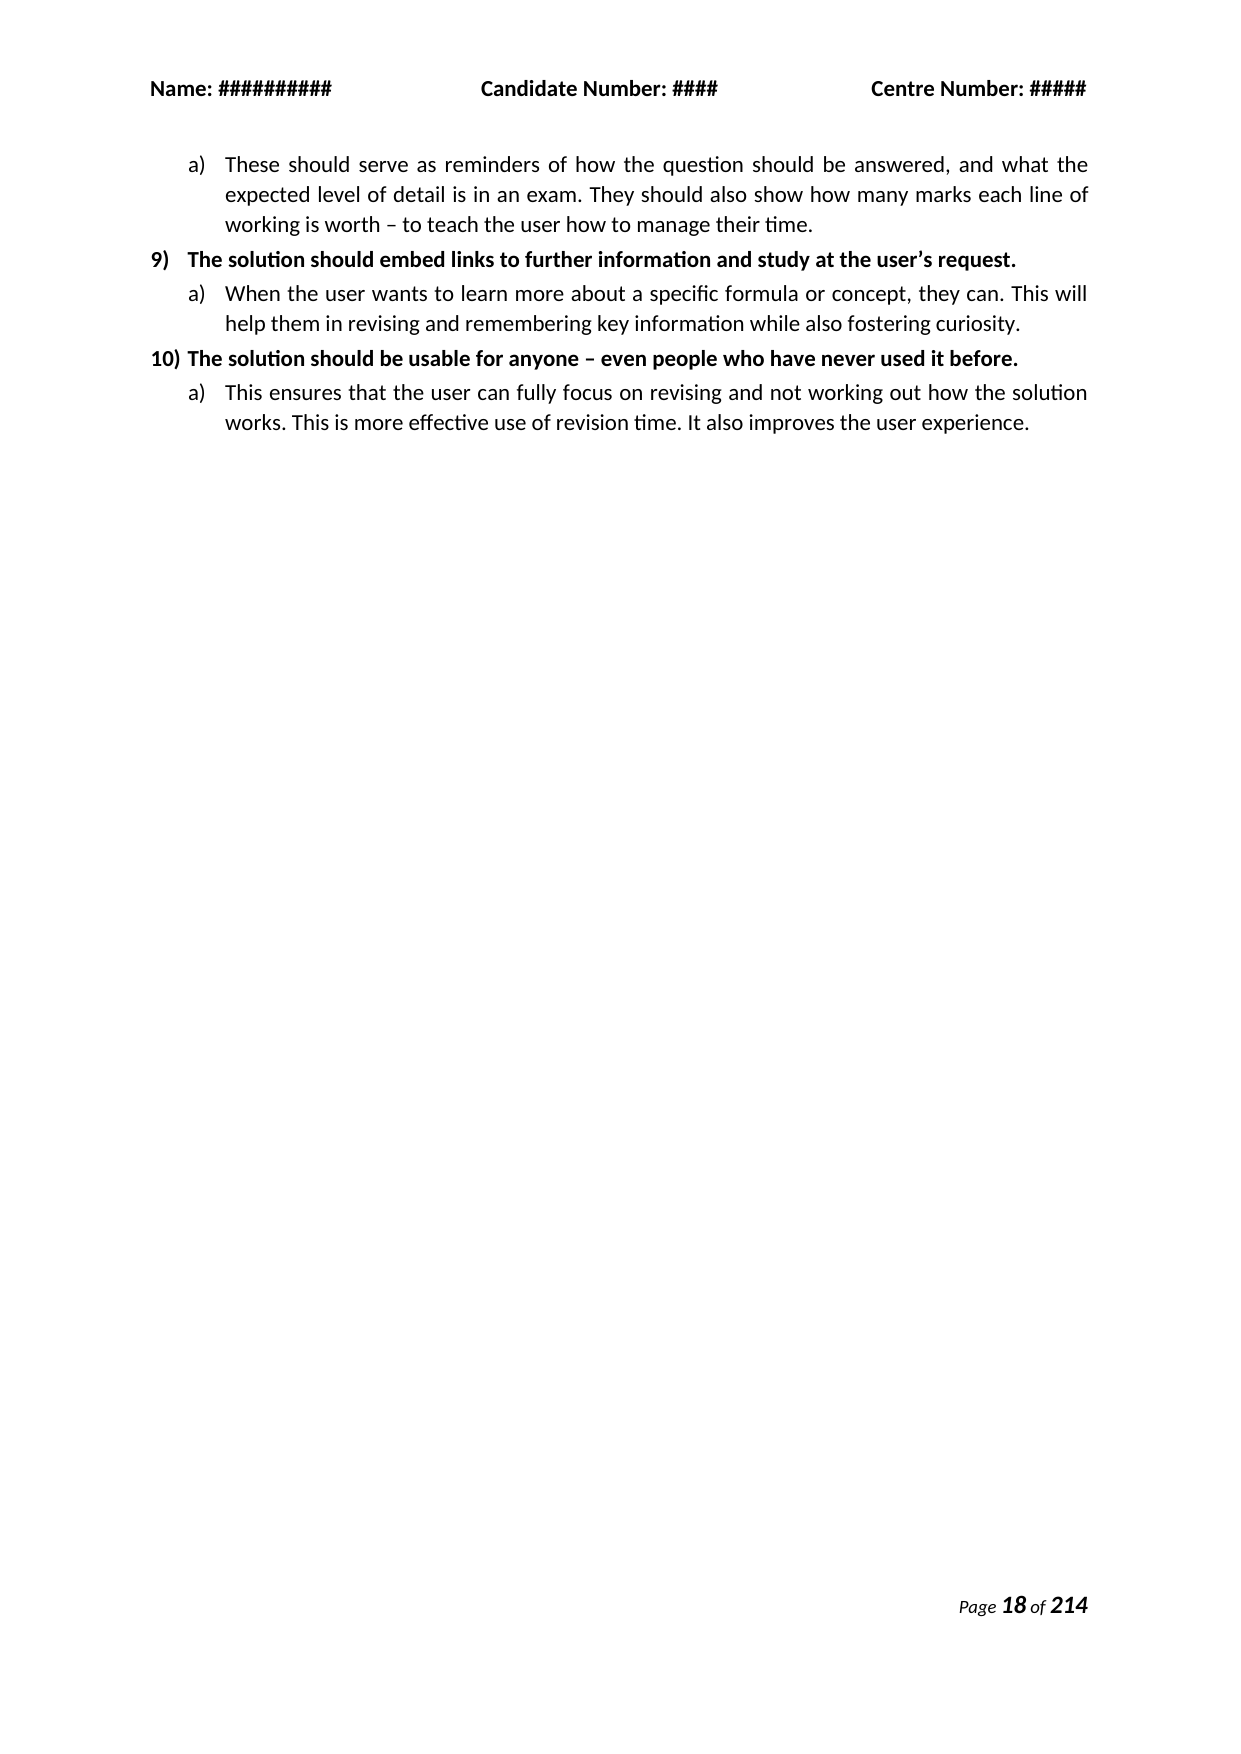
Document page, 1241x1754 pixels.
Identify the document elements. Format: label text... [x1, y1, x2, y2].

list When the user wants to learn more about a specific formula or concept, they can. This will help them in revising and remembering key information while also fostering curiosity. [188, 279, 1090, 337]
list These should serve as reminders of how the question should be answered, and what the expected level of detail is in an exam. They should also show how many marks each line of working is worth – to teach the user how to manage their time. [188, 150, 1090, 238]
list The solution should be usable for anyone – even people who have never used it before. [150, 344, 1090, 372]
list This ensures that the user can fully focus on revising and not working out how the solution works. This is more effective use of revision time. It also improves the user experience. [188, 378, 1090, 436]
list The solution should embed links to further information and study at the user’s request. [150, 245, 1090, 273]
